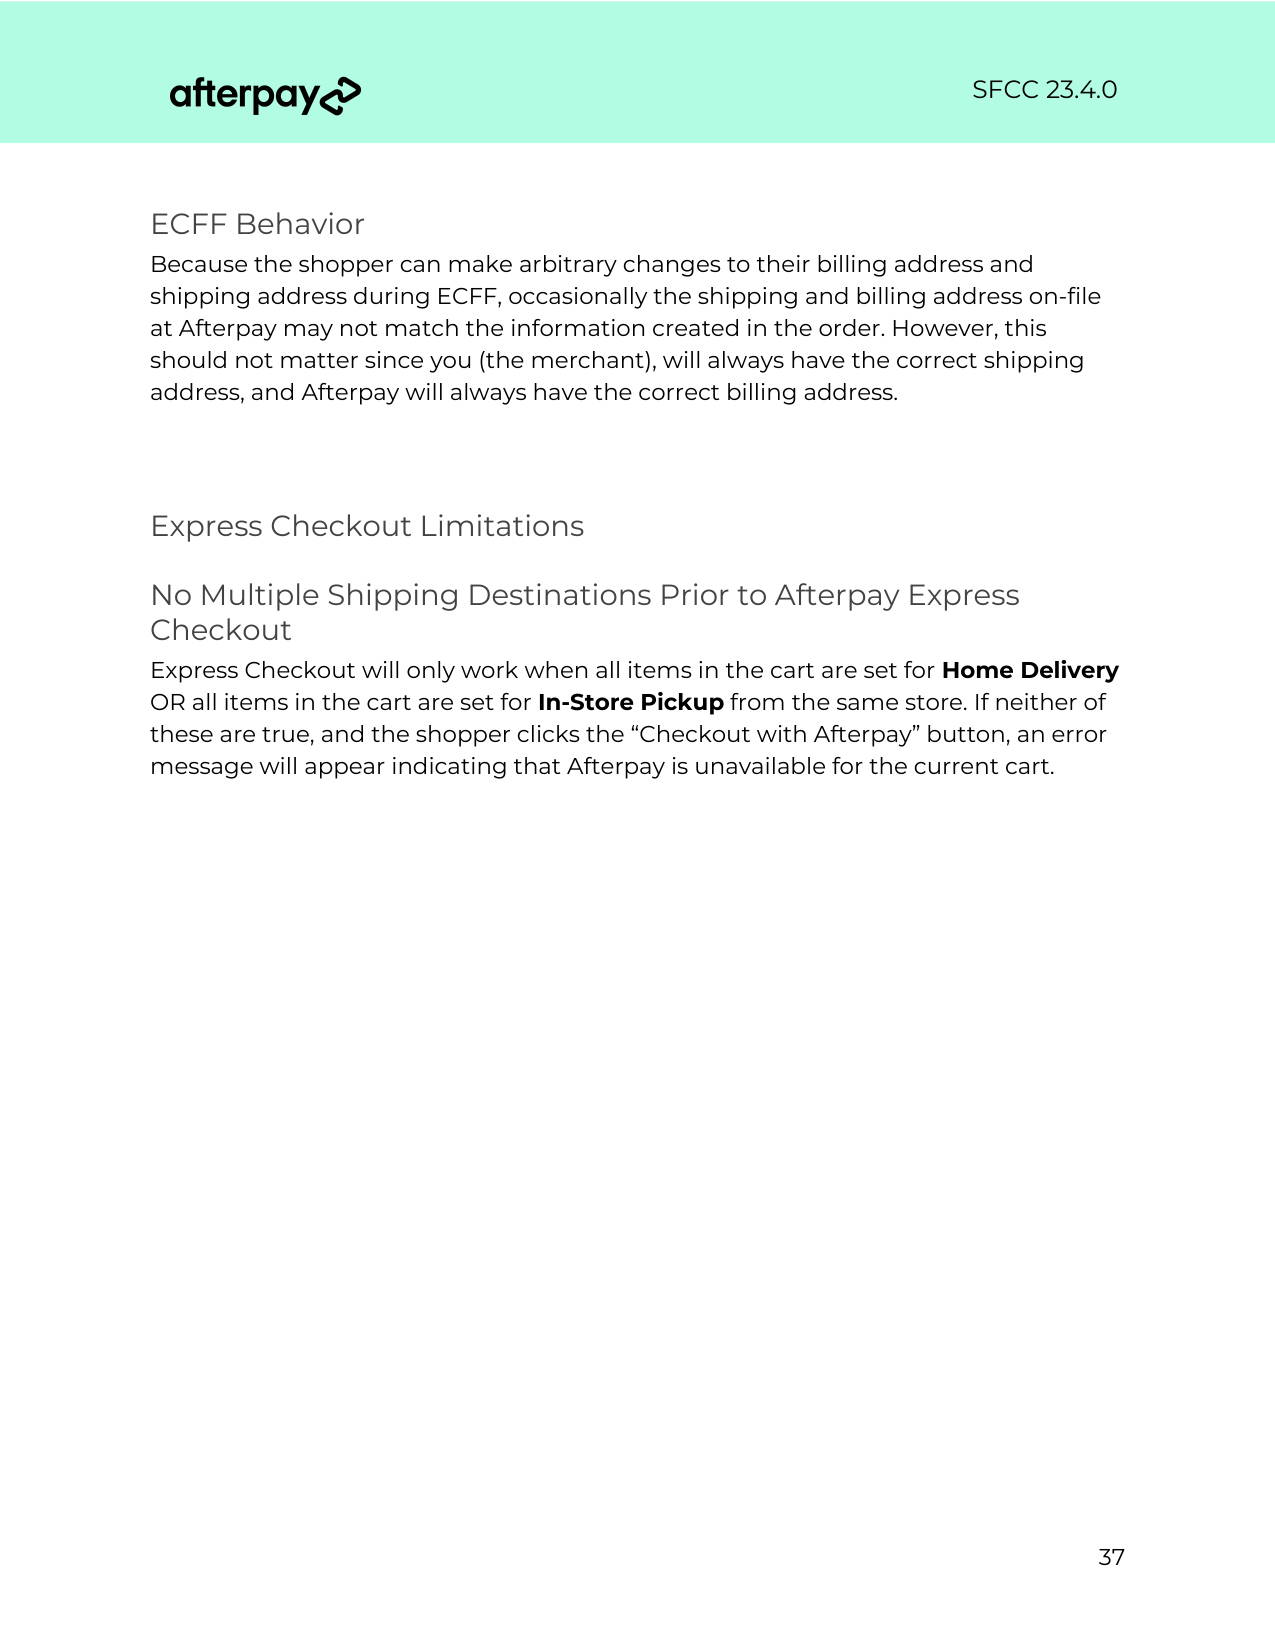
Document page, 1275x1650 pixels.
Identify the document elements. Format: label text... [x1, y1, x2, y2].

subtitle No Multiple Shipping Destinations Prior to Afterpay Express Checkout [150, 577, 1125, 648]
subtitle ECFF Behavior [150, 206, 1125, 242]
text Express Checkout will only work when all items in the cart are set for Home Delivery OR all items in the cart are set for In-Store Pickup from the same store. If neither of these are true, and the shopper clicks the “Checkout with Afterpay” button, an error message will appear indicating that Afterpay is unavailable for the current cart. [150, 656, 1125, 812]
text Because the shopper can make arbitrary changes to their billing address and shipping address during ECFF, occasionally the shipping and billing address on-file at Afterpay may not match the information created in the order. However, this should not matter since you (the merchant), will always have the correct shipping address, and Afterpay will always have the correct billing address. [150, 250, 1125, 406]
picture [134, 48, 397, 144]
subtitle Express Checkout Limitations [150, 508, 1125, 543]
